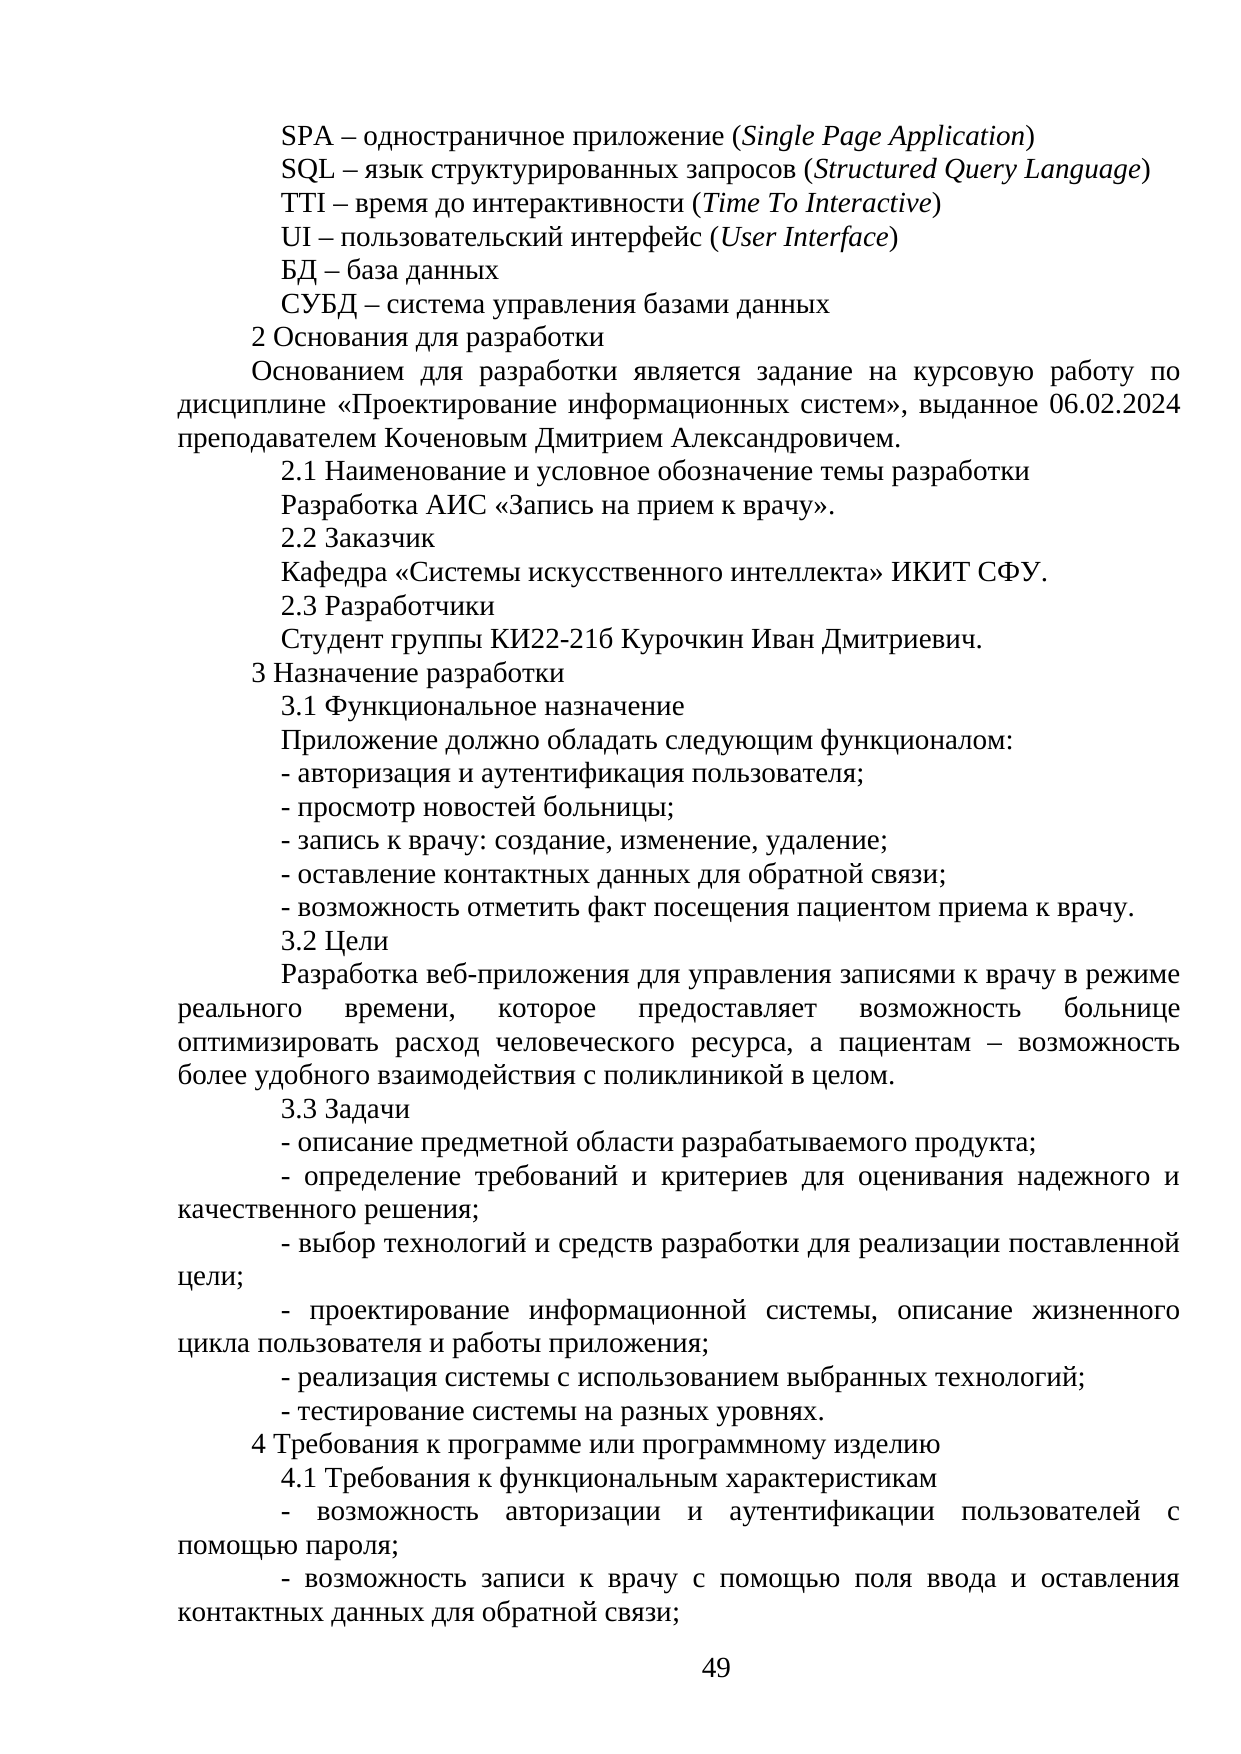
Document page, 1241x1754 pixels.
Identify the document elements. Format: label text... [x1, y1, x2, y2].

text Разработка АИС «Запись на прием к врачу». [177, 487, 1181, 521]
text - тестирование системы на разных уровнях. [177, 1393, 1181, 1426]
text 3.2 Цели [177, 923, 1181, 957]
text 2 Основания для разработки [177, 319, 1181, 353]
text - проектирование информационной системы, описание жизненного цикла пользователя и работы приложения; [177, 1292, 1181, 1359]
text - оставление контактных данных для обратной связи; [177, 856, 1181, 889]
text SQL – язык структурированных запросов (Structured Query Language) [177, 152, 1181, 185]
text - описание предметной области разрабатываемого продукта; [177, 1124, 1181, 1158]
text 3.1 Функциональное назначение [177, 688, 1181, 722]
text - авторизация и аутентификация пользователя; [177, 755, 1181, 789]
text Основанием для разработки является задание на курсовую работу по дисциплине «Проектирование информационных систем», выданное 06.02.2024 преподавателем Коченовым Дмитрием Александровичем. [177, 353, 1181, 453]
text 4.1 Требования к функциональным характеристикам [177, 1460, 1181, 1493]
text UI – пользовательский интерфейс (User Interface) [177, 219, 1181, 252]
text 3.3 Задачи [177, 1091, 1181, 1124]
text 2.1 Наименование и условное обозначение темы разработки [177, 453, 1181, 487]
text 2.3 Разработчики [177, 588, 1181, 621]
text - возможность записи к врачу с помощью поля ввода и оставления контактных данных для обратной связи; [177, 1560, 1181, 1627]
text Кафедра «Системы искусственного интеллекта» ИКИТ СФУ. [177, 554, 1181, 588]
text SPA – одностраничное приложение (Single Page Application) [177, 118, 1181, 152]
text БД – база данных [177, 252, 1181, 286]
text Приложение должно обладать следующим функционалом: [177, 722, 1181, 755]
text - определение требований и критериев для оценивания надежного и качественного решения; [177, 1158, 1181, 1225]
text - выбор технологий и средств разработки для реализации поставленной цели; [177, 1225, 1181, 1292]
text TTI – время до интерактивности (Time To Interactive) [177, 185, 1181, 219]
text - возможность отметить факт посещения пациентом приема к врачу. [177, 889, 1181, 923]
text - просмотр новостей больницы; [177, 789, 1181, 822]
text 2.2 Заказчик [177, 521, 1181, 554]
text Разработка веб-приложения для управления записями к врачу в режиме реального времени, которое предоставляет возможность больнице оптимизировать расход человеческого ресурса, а пациентам – возможность более удобного взаимодействия с поликлиникой в целом. [177, 957, 1181, 1091]
text Студент группы КИ22-21б Курочкин Иван Дмитриевич. [177, 621, 1181, 655]
text 3 Назначение разработки [177, 655, 1181, 688]
text - запись к врачу: создание, изменение, удаление; [177, 822, 1181, 856]
text - возможность авторизации и аутентификации пользователей с помощью пароля; [177, 1493, 1181, 1560]
text СУБД – система управления базами данных [177, 286, 1181, 319]
text - реализация системы с использованием выбранных технологий; [177, 1359, 1181, 1393]
text 4 Требования к программе или программному изделию [177, 1426, 1181, 1460]
